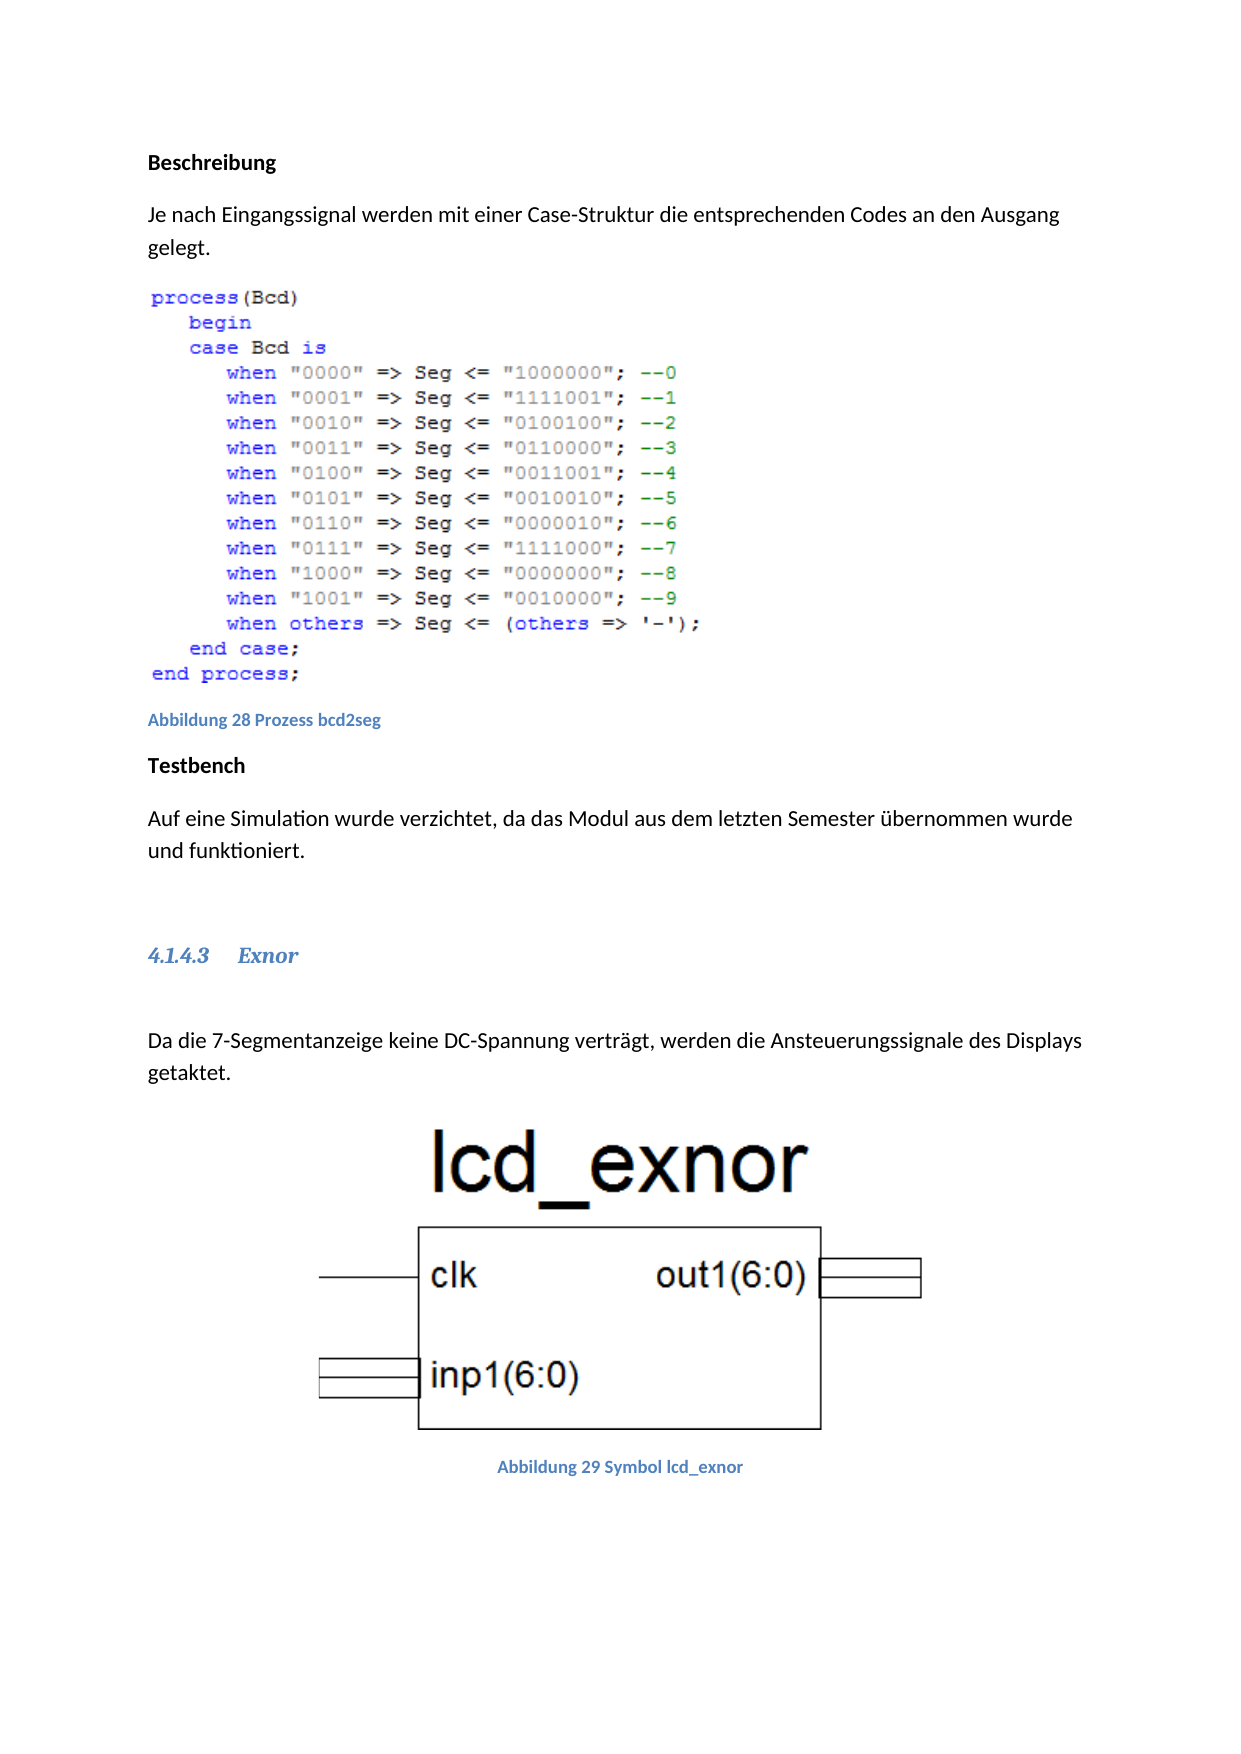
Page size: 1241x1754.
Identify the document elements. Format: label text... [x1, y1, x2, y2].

text Beschreibung [148, 148, 1093, 176]
text Da die 7-Segmentanzeige keine DC-Spannung verträgt, werden die Ansteuerungssignale des Displays getaktet. [148, 1026, 1093, 1086]
picture [318, 1111, 922, 1430]
text Auf eine Simulation wurde verzichtet, da das Modul aus dem letzten Semester übernommen wurde und funktioniert. [148, 804, 1093, 865]
picture [147, 285, 715, 683]
subtitle Exnor [148, 943, 1093, 969]
text Testbench [148, 751, 1093, 779]
text Je nach Eingangssignal werden mit einer Case-Struktur die entsprechenden Codes an den Ausgang gelegt. [148, 201, 1093, 261]
